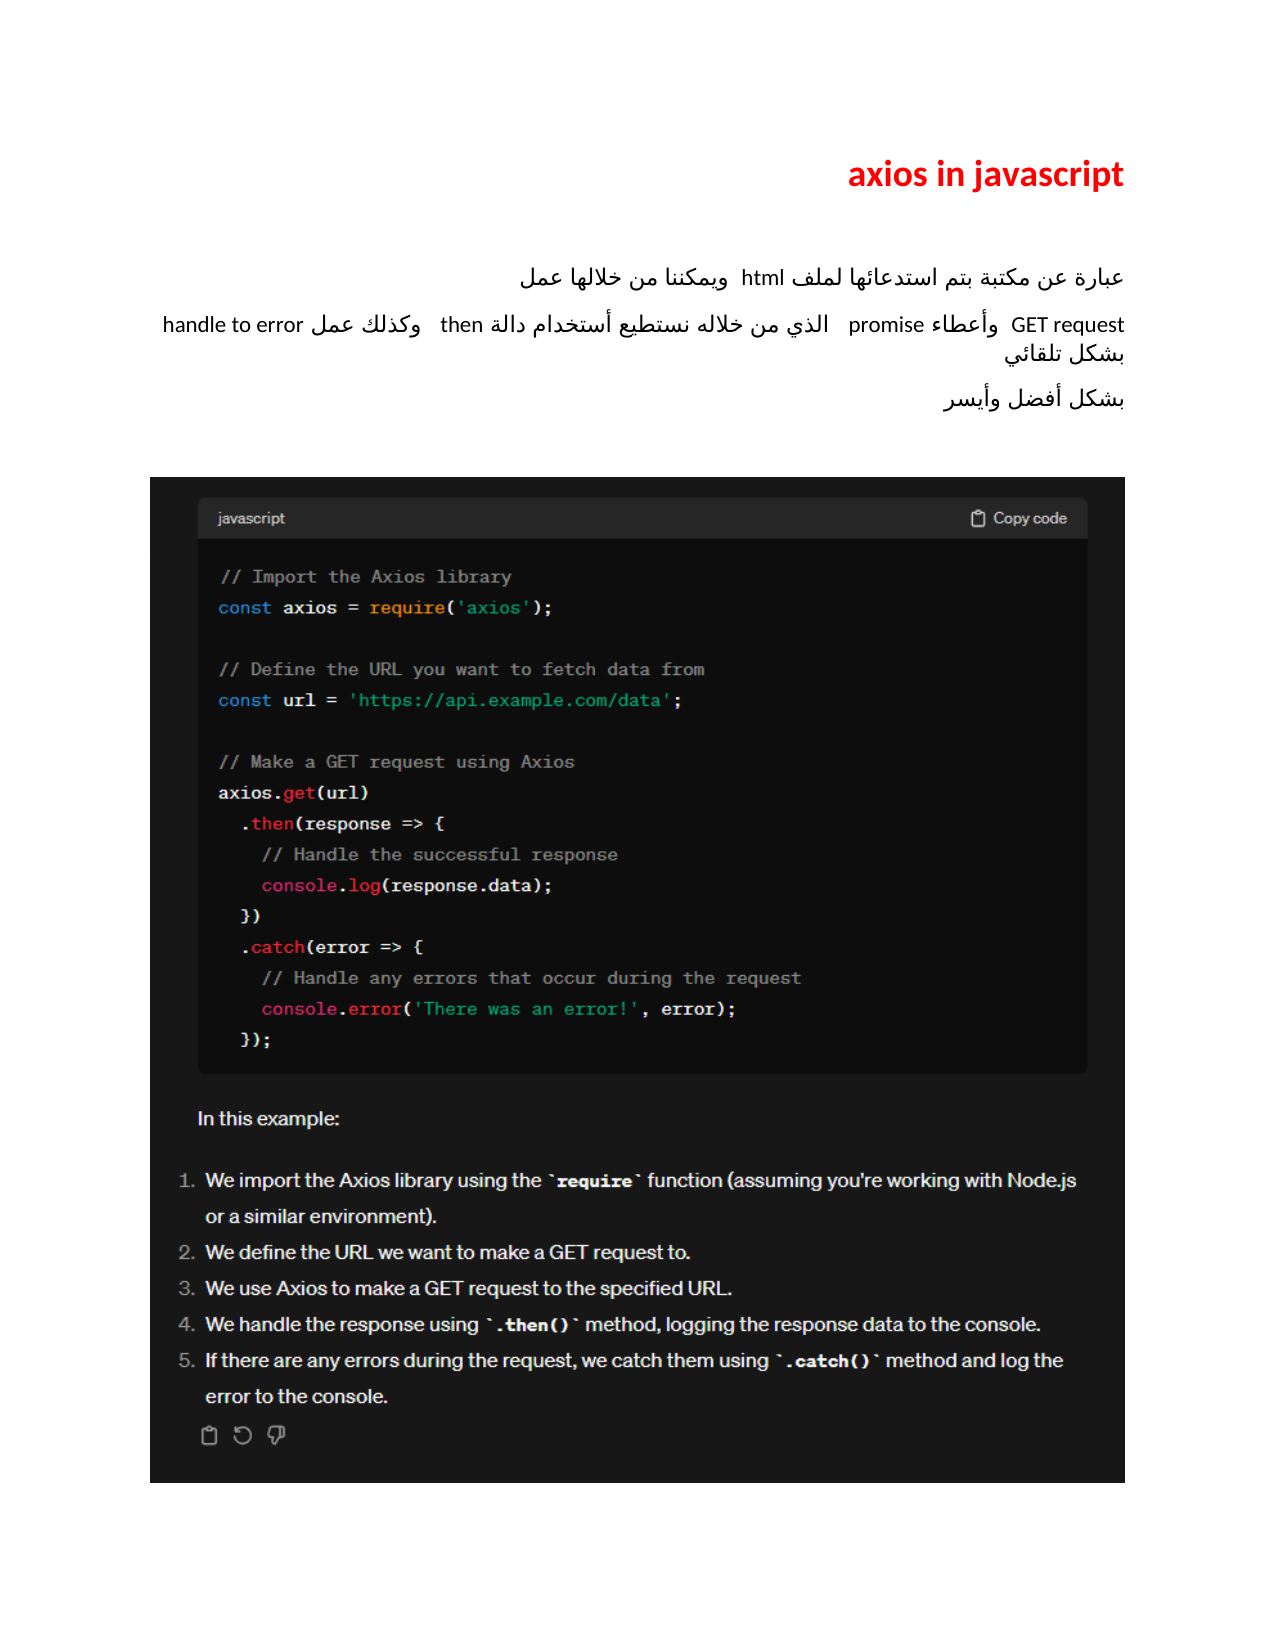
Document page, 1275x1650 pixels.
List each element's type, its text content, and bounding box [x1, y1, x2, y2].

picture [150, 477, 1125, 1483]
text بشكل أفضل وأيسر [150, 385, 1125, 411]
text عبارة عن مكتبة بتم استدعائها لملف html ويمكننا من خلالها عمل [150, 263, 1125, 291]
text axios in javascript [150, 150, 1125, 196]
text GET request وأعطاء promise الذي من خلاله نستطيع أستخدام دالة then وكذلك عمل handle to error بشكل تلقائي [150, 310, 1125, 366]
